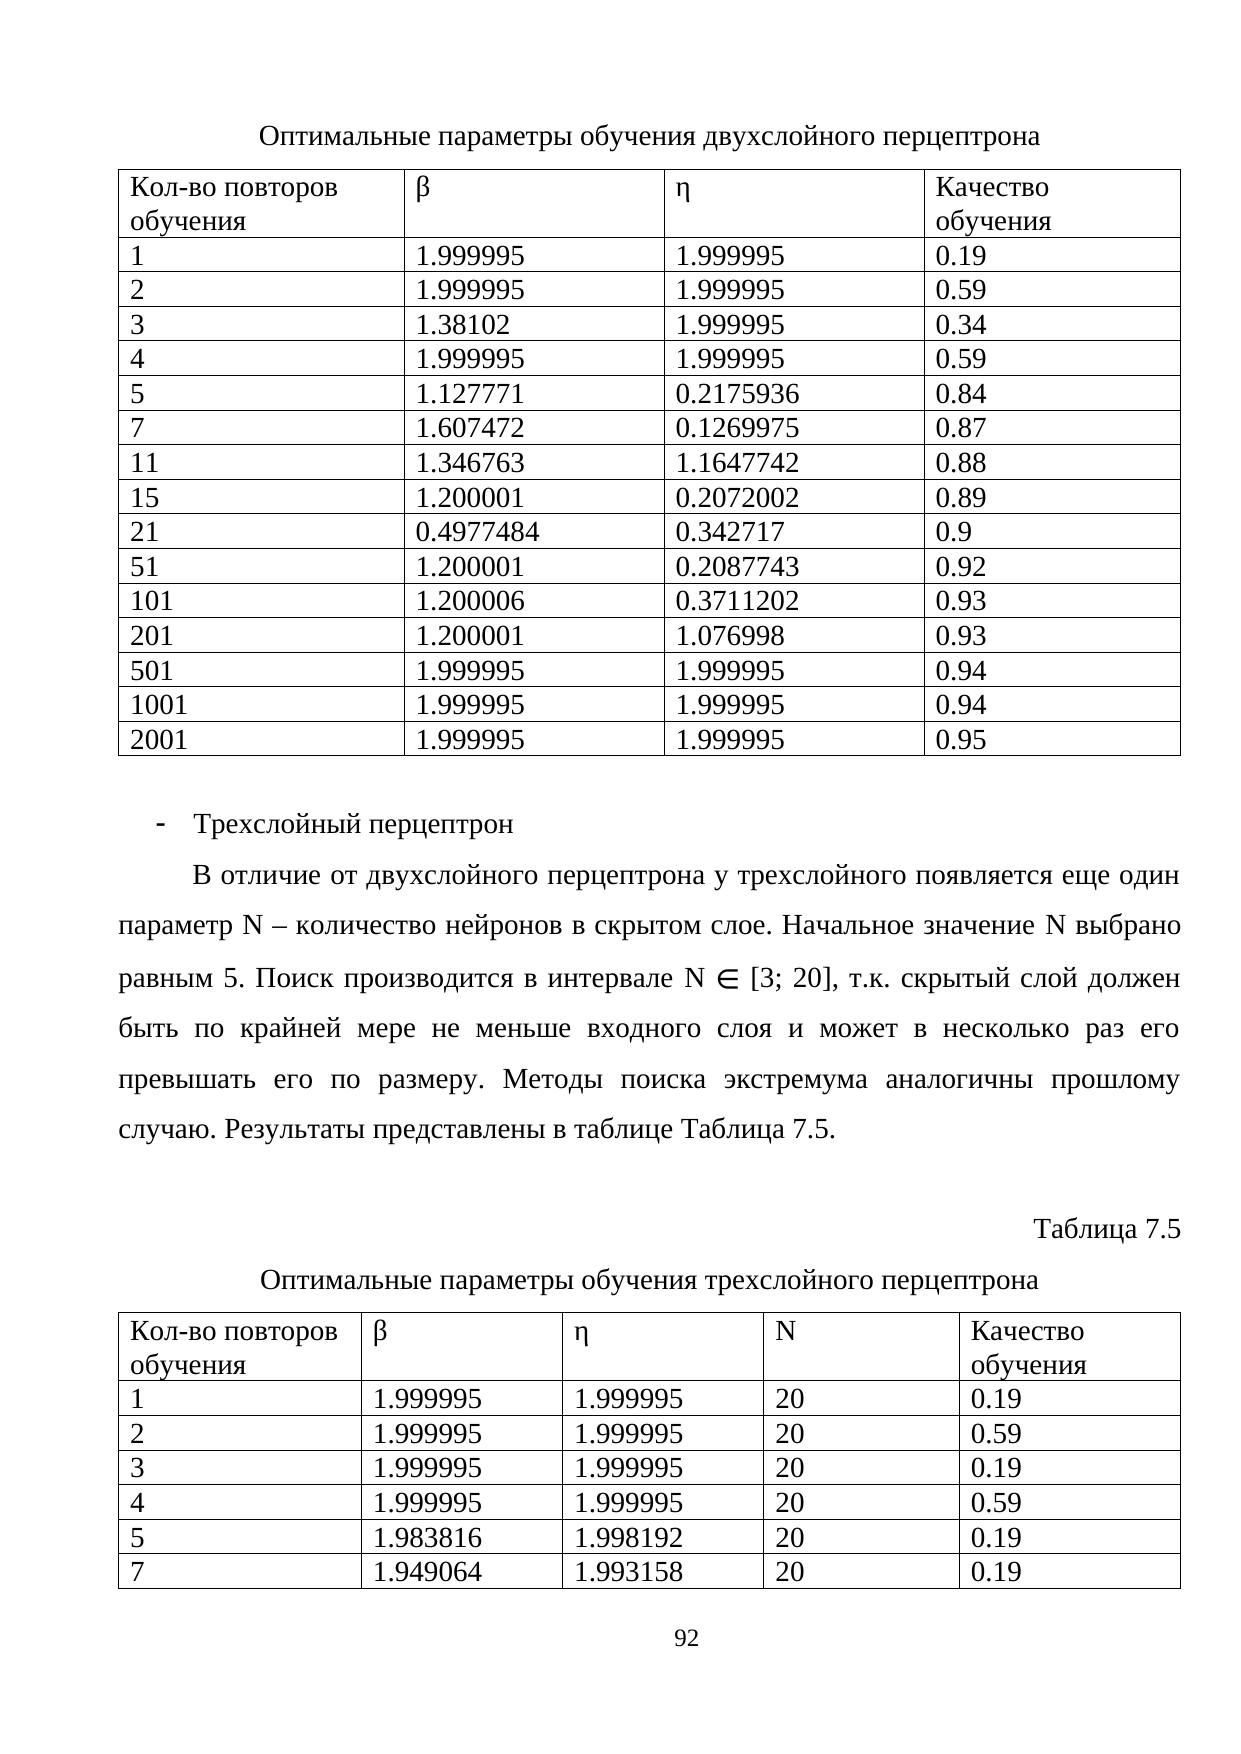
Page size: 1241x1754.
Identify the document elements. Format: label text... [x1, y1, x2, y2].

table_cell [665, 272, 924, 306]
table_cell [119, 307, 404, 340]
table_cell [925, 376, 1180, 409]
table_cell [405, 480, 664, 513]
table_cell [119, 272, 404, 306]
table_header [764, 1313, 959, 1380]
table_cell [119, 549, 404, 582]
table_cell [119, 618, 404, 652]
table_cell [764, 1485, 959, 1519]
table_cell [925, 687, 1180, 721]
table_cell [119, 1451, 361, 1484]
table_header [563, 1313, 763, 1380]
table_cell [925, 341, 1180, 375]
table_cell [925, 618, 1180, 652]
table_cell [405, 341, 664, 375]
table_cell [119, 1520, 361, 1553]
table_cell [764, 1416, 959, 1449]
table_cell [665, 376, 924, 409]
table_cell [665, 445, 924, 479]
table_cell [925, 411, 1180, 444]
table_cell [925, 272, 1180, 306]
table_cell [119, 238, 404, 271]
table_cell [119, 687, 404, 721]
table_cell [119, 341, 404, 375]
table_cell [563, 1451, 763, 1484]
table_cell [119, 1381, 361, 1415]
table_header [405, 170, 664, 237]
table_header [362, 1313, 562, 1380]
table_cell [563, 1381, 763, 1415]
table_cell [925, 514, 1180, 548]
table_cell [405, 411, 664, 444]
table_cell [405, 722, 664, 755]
text Оптимальные параметры обучения двухслойного перцептрона [118, 118, 1181, 152]
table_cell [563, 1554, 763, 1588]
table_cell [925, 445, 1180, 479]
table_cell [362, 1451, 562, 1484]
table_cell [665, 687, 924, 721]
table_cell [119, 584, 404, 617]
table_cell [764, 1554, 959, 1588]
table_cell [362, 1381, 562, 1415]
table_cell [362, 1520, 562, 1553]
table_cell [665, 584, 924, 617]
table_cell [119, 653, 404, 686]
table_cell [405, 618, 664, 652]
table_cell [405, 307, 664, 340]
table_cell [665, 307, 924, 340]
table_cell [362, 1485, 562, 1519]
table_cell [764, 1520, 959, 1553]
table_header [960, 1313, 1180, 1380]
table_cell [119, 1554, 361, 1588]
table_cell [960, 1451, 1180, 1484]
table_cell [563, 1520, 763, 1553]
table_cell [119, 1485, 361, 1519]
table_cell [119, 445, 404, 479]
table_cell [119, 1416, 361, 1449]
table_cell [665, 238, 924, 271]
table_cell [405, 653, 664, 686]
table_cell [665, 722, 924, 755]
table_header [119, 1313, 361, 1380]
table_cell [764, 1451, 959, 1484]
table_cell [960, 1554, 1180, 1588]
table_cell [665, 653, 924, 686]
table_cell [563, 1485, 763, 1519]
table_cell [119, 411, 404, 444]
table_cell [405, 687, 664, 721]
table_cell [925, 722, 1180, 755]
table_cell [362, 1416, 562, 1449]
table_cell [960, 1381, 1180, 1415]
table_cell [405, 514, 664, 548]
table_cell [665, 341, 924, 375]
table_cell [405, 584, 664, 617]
text Оптимальные параметры обучения трехслойного перцептрона [118, 1262, 1181, 1296]
subtitle Трехслойный перцептрон [156, 807, 1181, 840]
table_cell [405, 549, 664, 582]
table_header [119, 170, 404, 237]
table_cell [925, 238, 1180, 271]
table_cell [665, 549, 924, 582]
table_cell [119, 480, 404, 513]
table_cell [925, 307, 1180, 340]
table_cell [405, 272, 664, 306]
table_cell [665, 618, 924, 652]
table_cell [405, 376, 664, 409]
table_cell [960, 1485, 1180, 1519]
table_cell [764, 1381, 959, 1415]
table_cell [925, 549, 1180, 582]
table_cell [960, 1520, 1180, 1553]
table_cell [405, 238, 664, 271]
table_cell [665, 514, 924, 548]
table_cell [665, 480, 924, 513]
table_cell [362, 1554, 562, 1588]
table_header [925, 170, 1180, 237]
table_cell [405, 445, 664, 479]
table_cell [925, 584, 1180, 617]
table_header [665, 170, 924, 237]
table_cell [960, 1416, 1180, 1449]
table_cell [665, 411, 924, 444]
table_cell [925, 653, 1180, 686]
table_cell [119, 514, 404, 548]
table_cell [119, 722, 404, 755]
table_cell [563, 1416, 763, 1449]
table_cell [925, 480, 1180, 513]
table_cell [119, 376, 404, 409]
